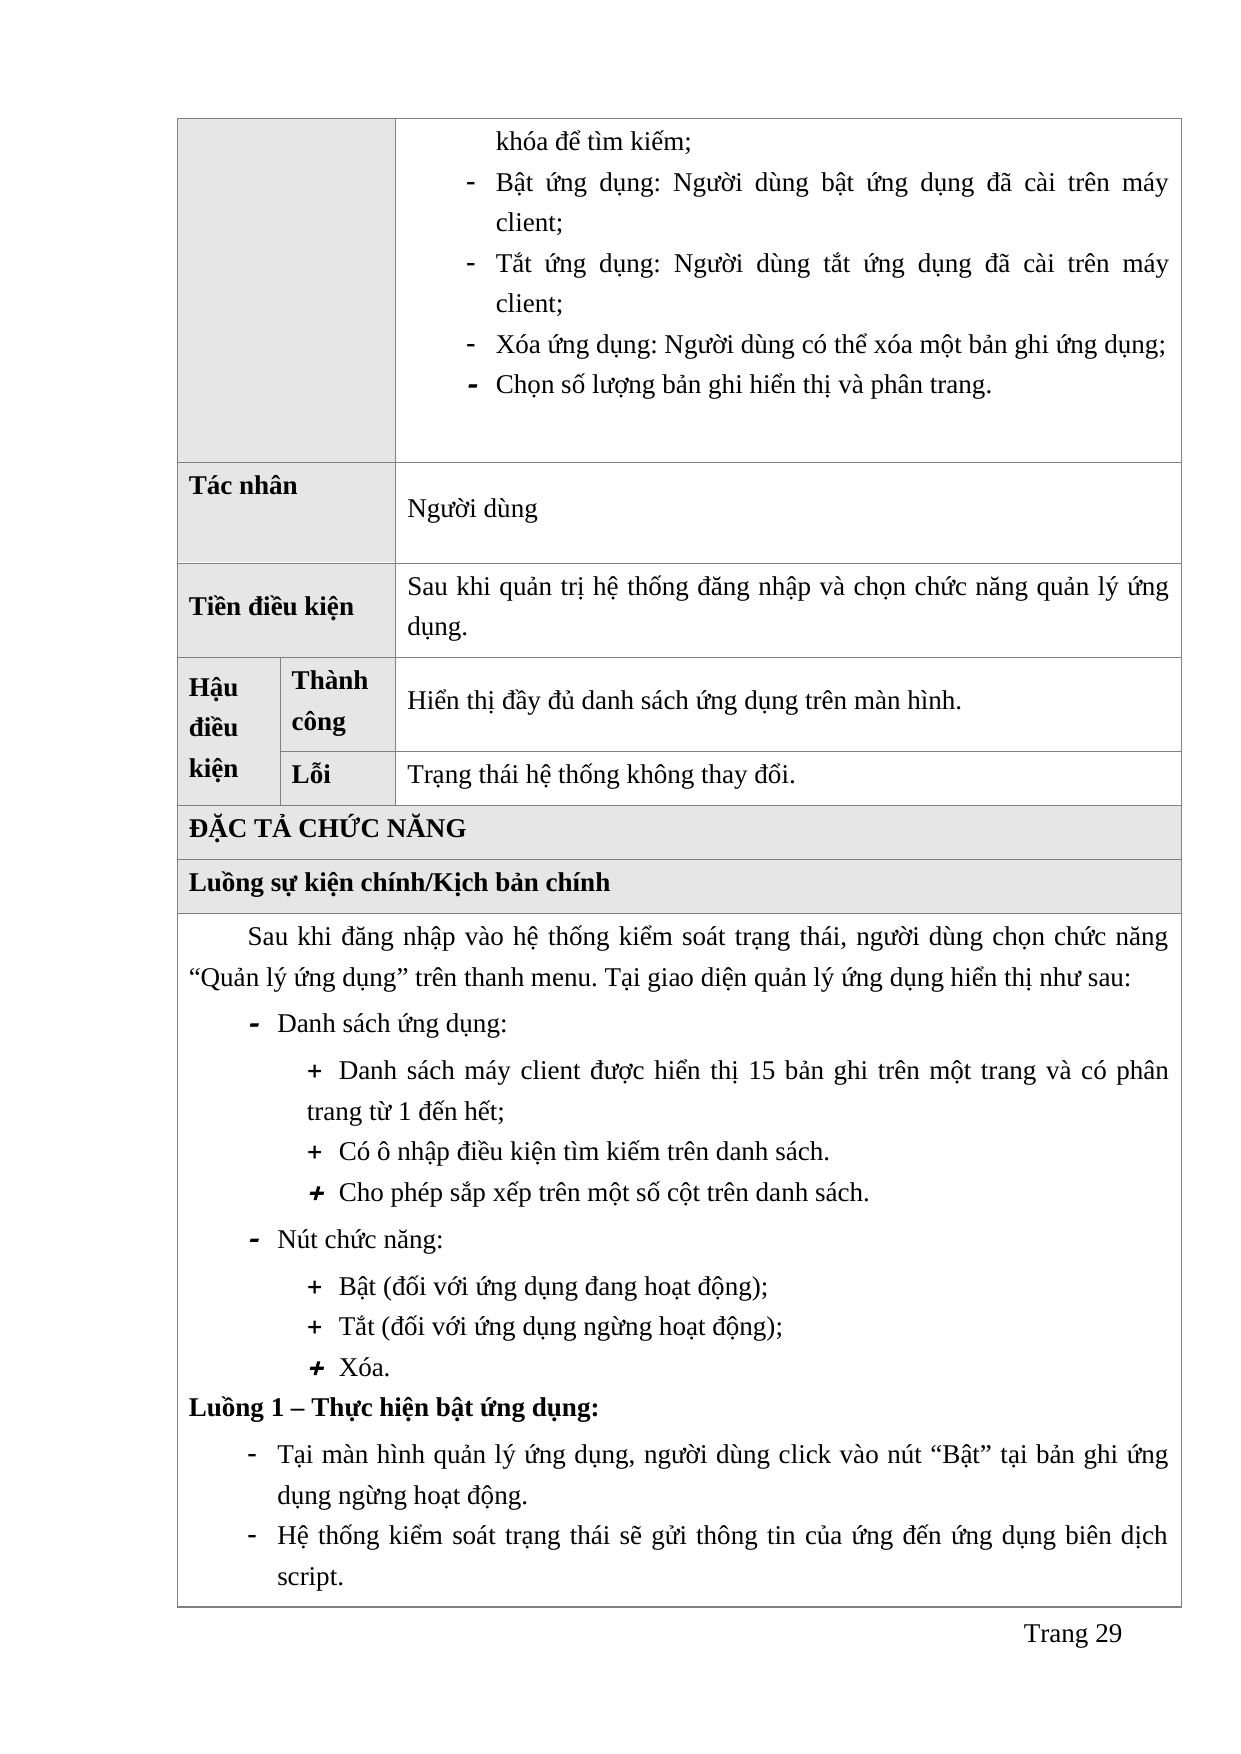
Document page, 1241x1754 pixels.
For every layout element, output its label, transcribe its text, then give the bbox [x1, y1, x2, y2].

table_cell Hậu điều kiện [178, 658, 280, 805]
table_cell Mô tả [178, 119, 395, 462]
table_cell Luồng sự kiện chính/Kịch bản chính [178, 860, 1181, 913]
table_cell Sau khi quản trị hệ thống đăng nhập và chọn chức năng quản lý ứng dụng. [396, 564, 1181, 657]
table_cell Lỗi [281, 752, 395, 805]
table_cell Hiển thị đầy đủ danh sách ứng dụng trên màn hình. [396, 658, 1181, 751]
table_cell Tác nhân [178, 463, 395, 562]
table_cell Trạng thái hệ thống không thay đổi. [396, 752, 1181, 805]
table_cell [178, 914, 1181, 1606]
table_cell Tiền điều kiện [178, 564, 395, 657]
table_cell ĐẶC TẢ CHỨC NĂNG [178, 806, 1181, 859]
table_cell Thành công [281, 658, 395, 751]
table_cell Người dùng [396, 463, 1181, 562]
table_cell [396, 119, 1181, 462]
